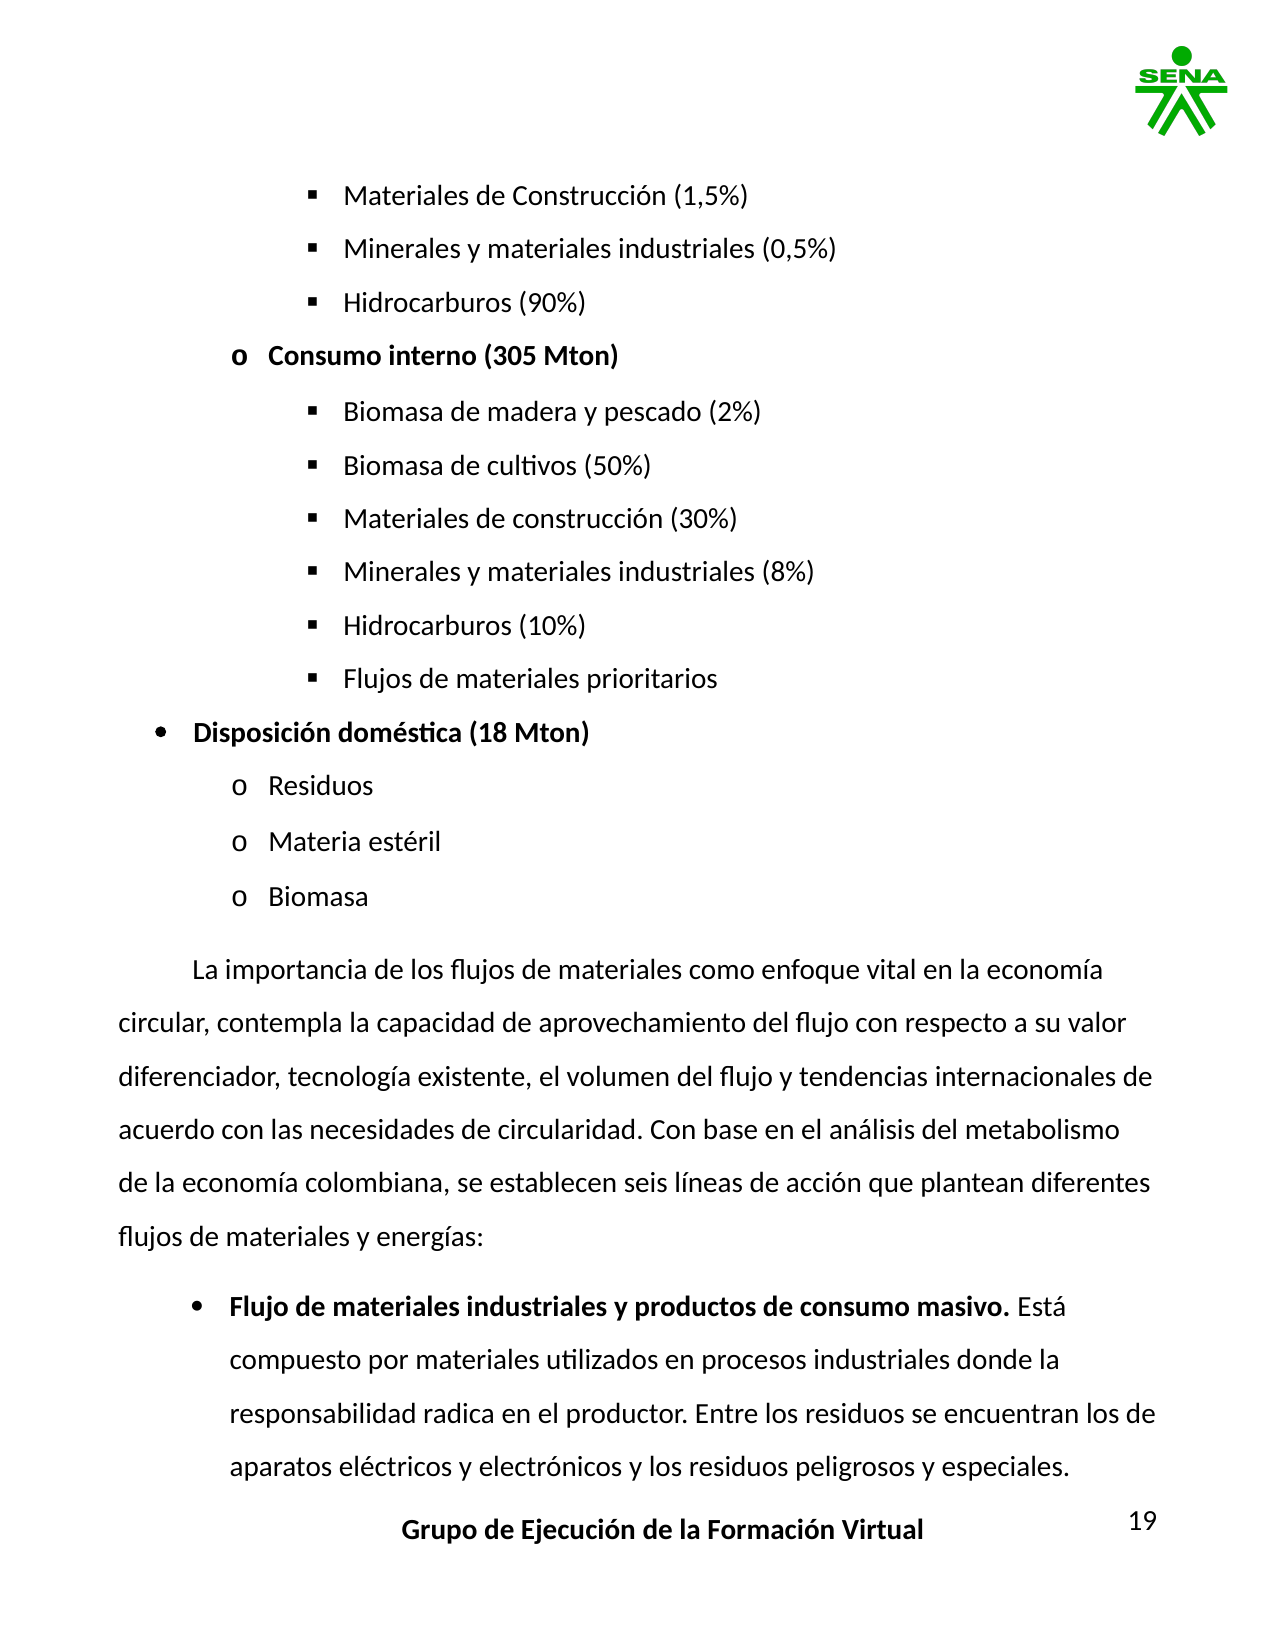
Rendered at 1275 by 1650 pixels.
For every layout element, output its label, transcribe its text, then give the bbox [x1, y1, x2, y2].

text La importancia de los flujos de materiales como enfoque vital en la economía circular, contempla la capacidad de aprovechamiento del flujo con respecto a su valor diferenciador, tecnología existente, el volumen del flujo y tendencias internacionales de acuerdo con las necesidades de circularidad. Con base en el análisis del metabolismo de la economía colombiana, se establecen seis líneas de acción que plantean diferentes flujos de materiales y energías: [118, 951, 1157, 1253]
list Biomasa de madera y pescado (2%) [306, 393, 1157, 429]
list Disposición doméstica (18 Mton) [156, 714, 1157, 749]
list Minerales y materiales industriales (0,5%) [306, 231, 1157, 266]
list Flujo de materiales industriales y productos de consumo masivo. Está compuesto por materiales utilizados en procesos industriales donde la responsabilidad radica en el productor. Entre los residuos se encuentran los de aparatos eléctricos y electrónicos y los residuos peligrosos y especiales. [192, 1288, 1157, 1484]
list Hidrocarburos (10%) [306, 607, 1157, 642]
list Flujos de materiales prioritarios [306, 660, 1157, 696]
list Biomasa de cultivos (50%) [306, 447, 1157, 482]
list Biomasa [231, 878, 1157, 916]
list Minerales y materiales industriales (8%) [306, 553, 1157, 589]
picture [1135, 46, 1228, 136]
list Materiales de Construcción (1,5%) [306, 177, 1157, 213]
list Consumo interno (305 Mton) [231, 337, 1157, 374]
list Materia estéril [231, 823, 1157, 860]
list Materiales de construcción (30%) [306, 500, 1157, 536]
list Hidrocarburos (90%) [306, 284, 1157, 320]
list Residuos [231, 767, 1157, 804]
